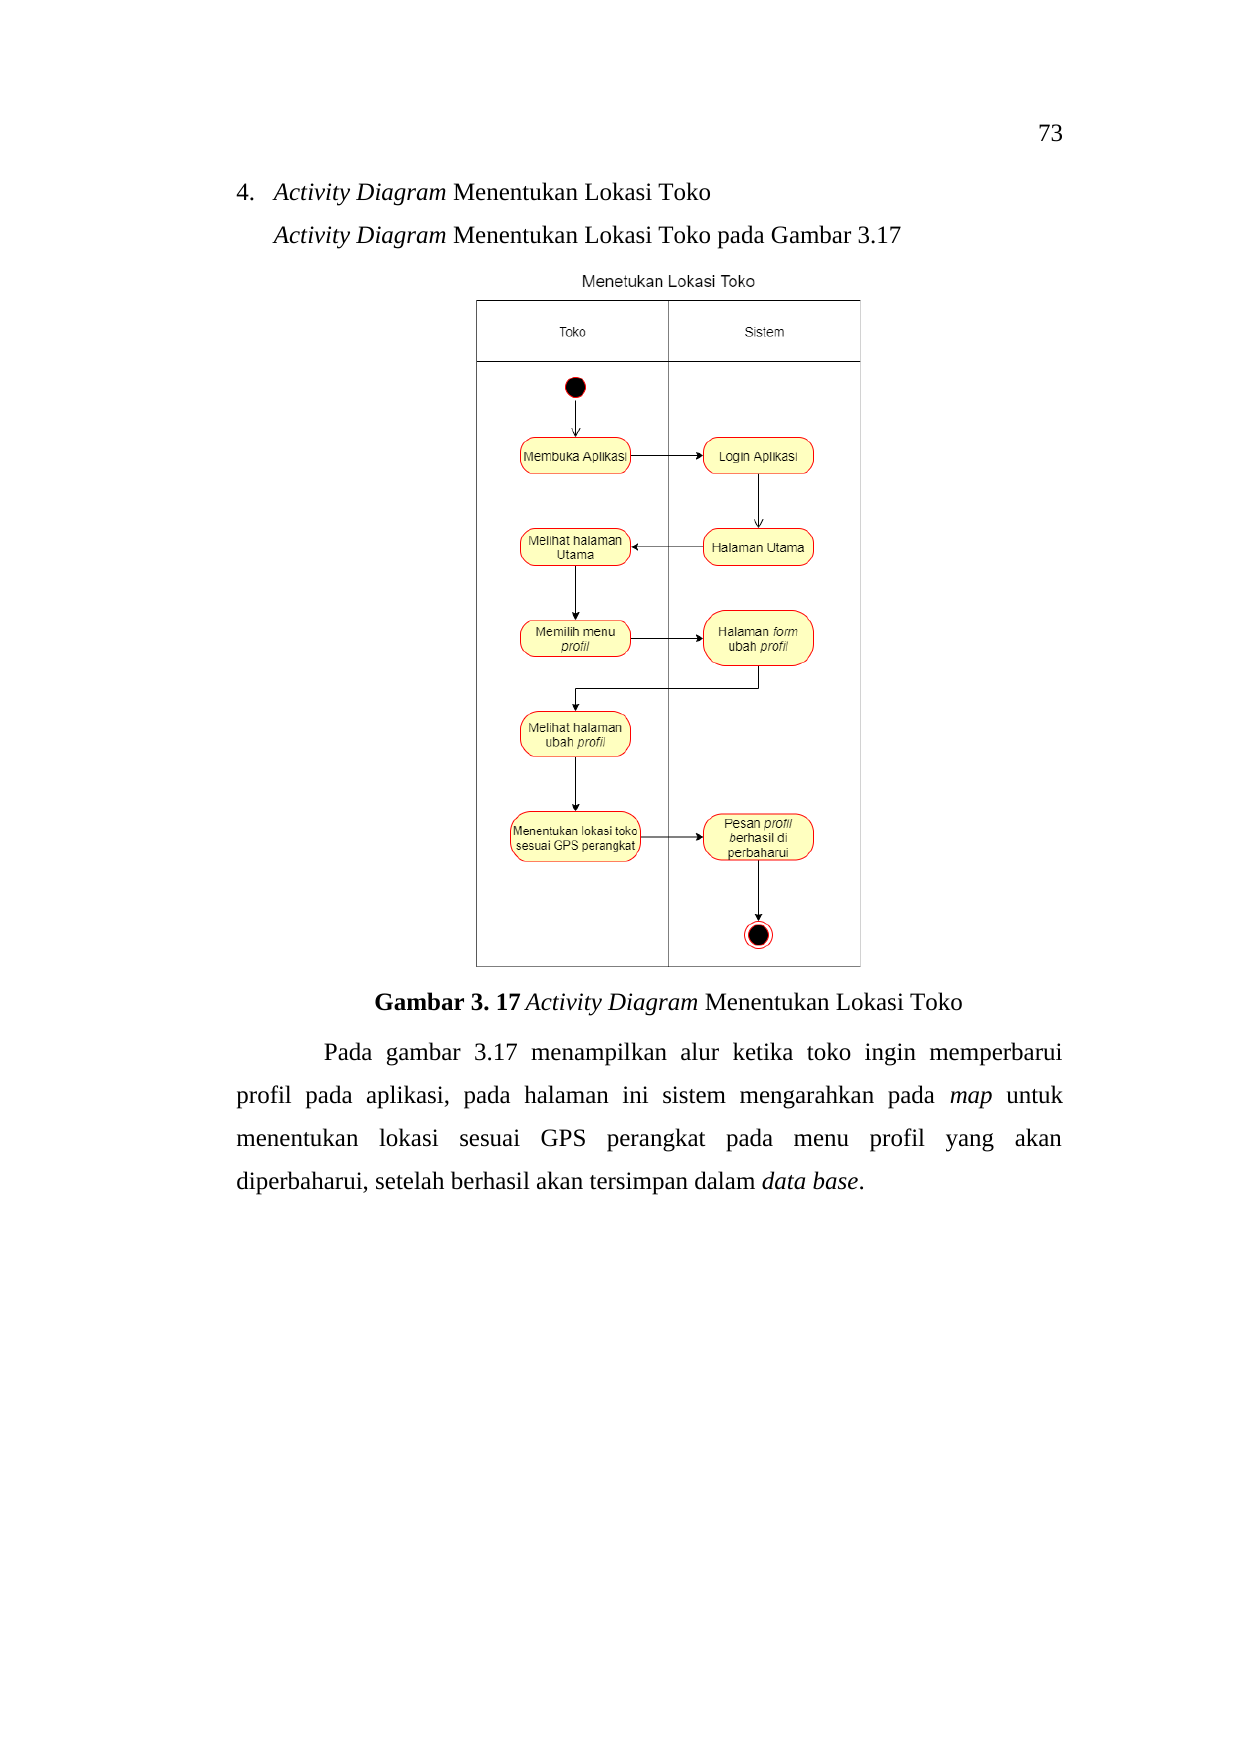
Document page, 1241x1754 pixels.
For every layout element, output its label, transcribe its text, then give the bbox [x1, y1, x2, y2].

text Pada gambar 3.17 menampilkan alur ketika toko ingin memperbarui profil pada aplikasi, pada halaman ini sistem mengarahkan pada map untuk menentukan lokasi sesuai GPS perangkat pada menu profil yang akan diperbaharui, setelah berhasil akan tersimpan dalam data base. [236, 1037, 1063, 1195]
picture [476, 263, 861, 967]
list Activity Diagram Menentukan Lokasi Toko [236, 177, 1063, 206]
text Gambar 3. 17 Activity Diagram Menentukan Lokasi Toko [274, 987, 1063, 1016]
text Activity Diagram Menentukan Lokasi Toko pada Gambar 3.17 [236, 220, 1063, 249]
